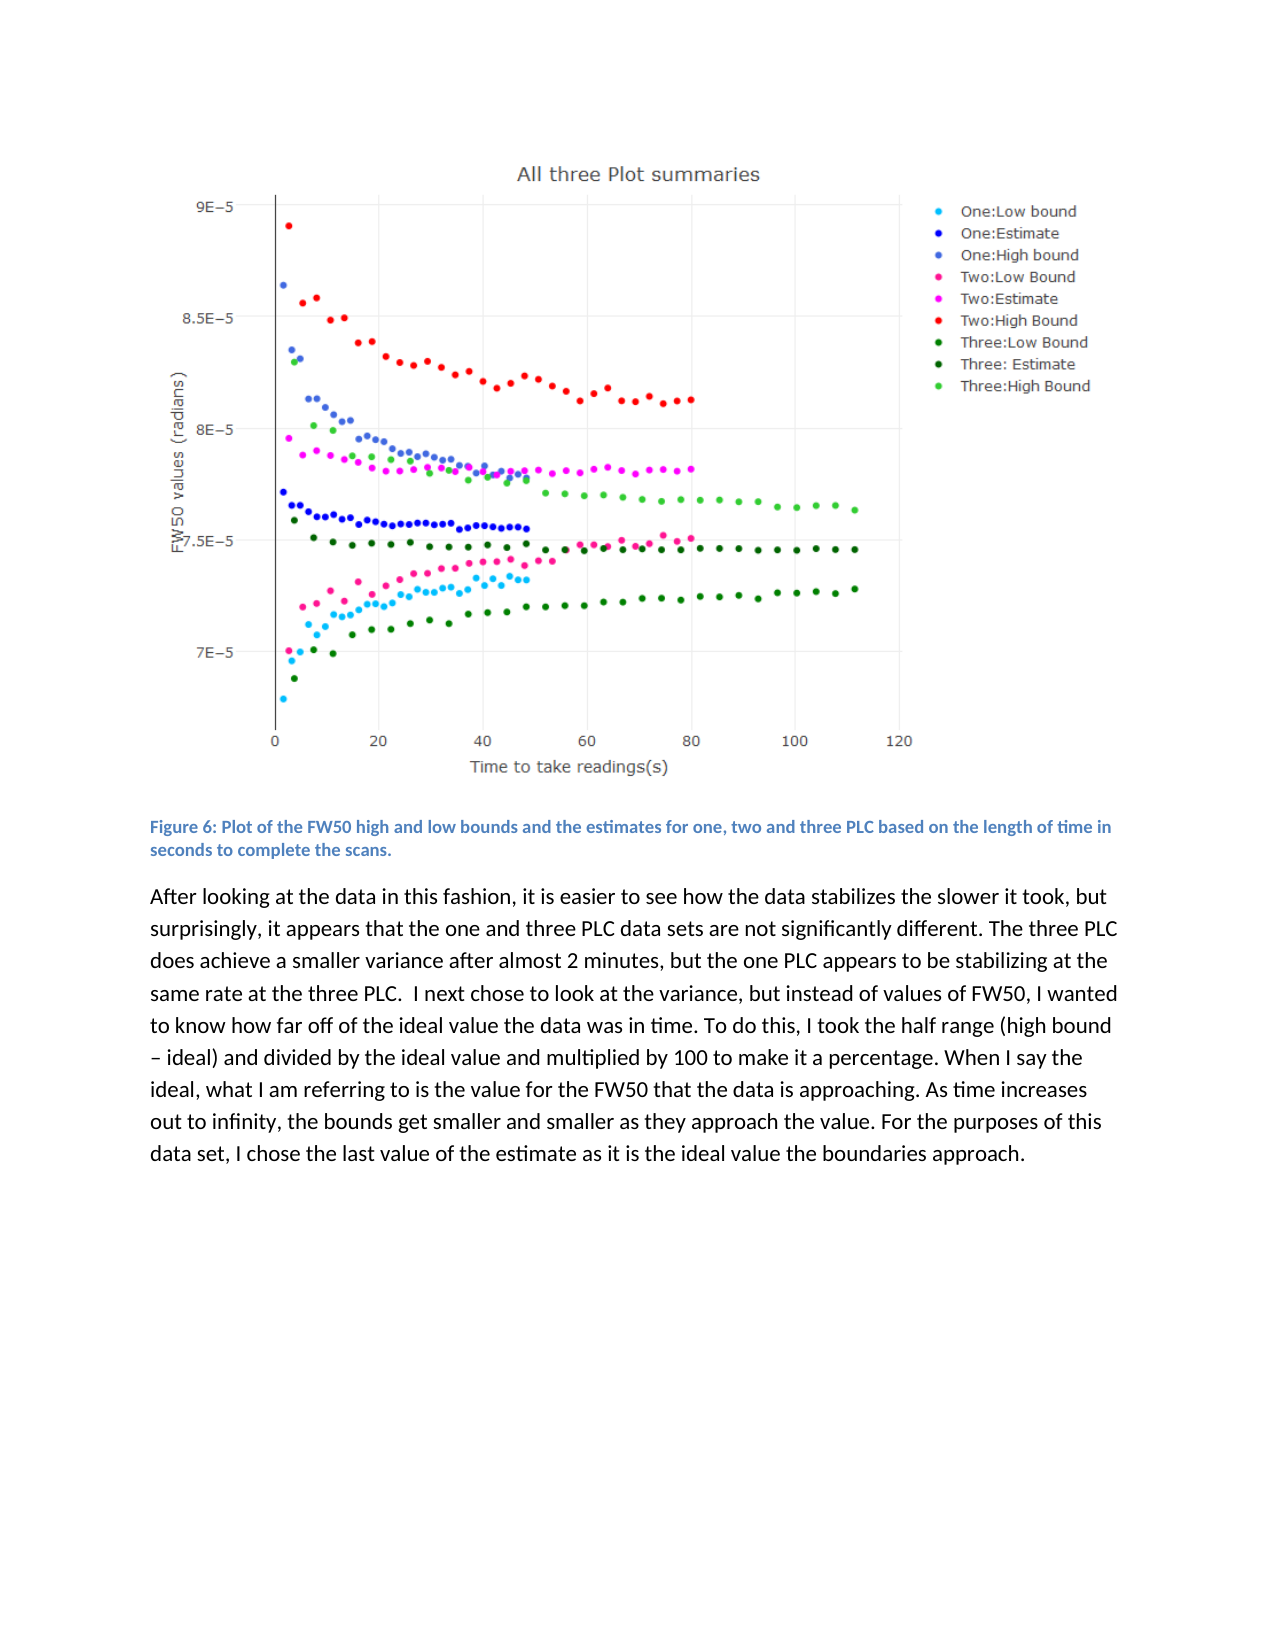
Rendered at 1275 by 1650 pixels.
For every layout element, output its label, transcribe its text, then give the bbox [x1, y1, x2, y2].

picture [150, 150, 1125, 791]
text Figure 6: Plot of the FW50 high and low bounds and the estimates for one, two and three PLC based on the length of time in seconds to complete the scans. [150, 815, 1125, 861]
text After looking at the data in this fashion, it is easier to see how the data stabilizes the slower it took, but surprisingly, it appears that the one and three PLC data sets are not significantly different. The three PLC does achieve a smaller variance after almost 2 minutes, but the one PLC appears to be stabilizing at the same rate at the three PLC. I next chose to look at the variance, but instead of values of FW50, I wanted to know how far off of the ideal value the data was in time. To do this, I took the half range (high bound – ideal) and divided by the ideal value and multiplied by 100 to make it a percentage. When I say the ideal, what I am referring to is the value for the FW50 that the data is approaching. As time increases out to infinity, the bounds get smaller and smaller as they approach the value. For the purposes of this data set, I chose the last value of the estimate as it is the ideal value the boundaries approach. [150, 882, 1125, 1168]
